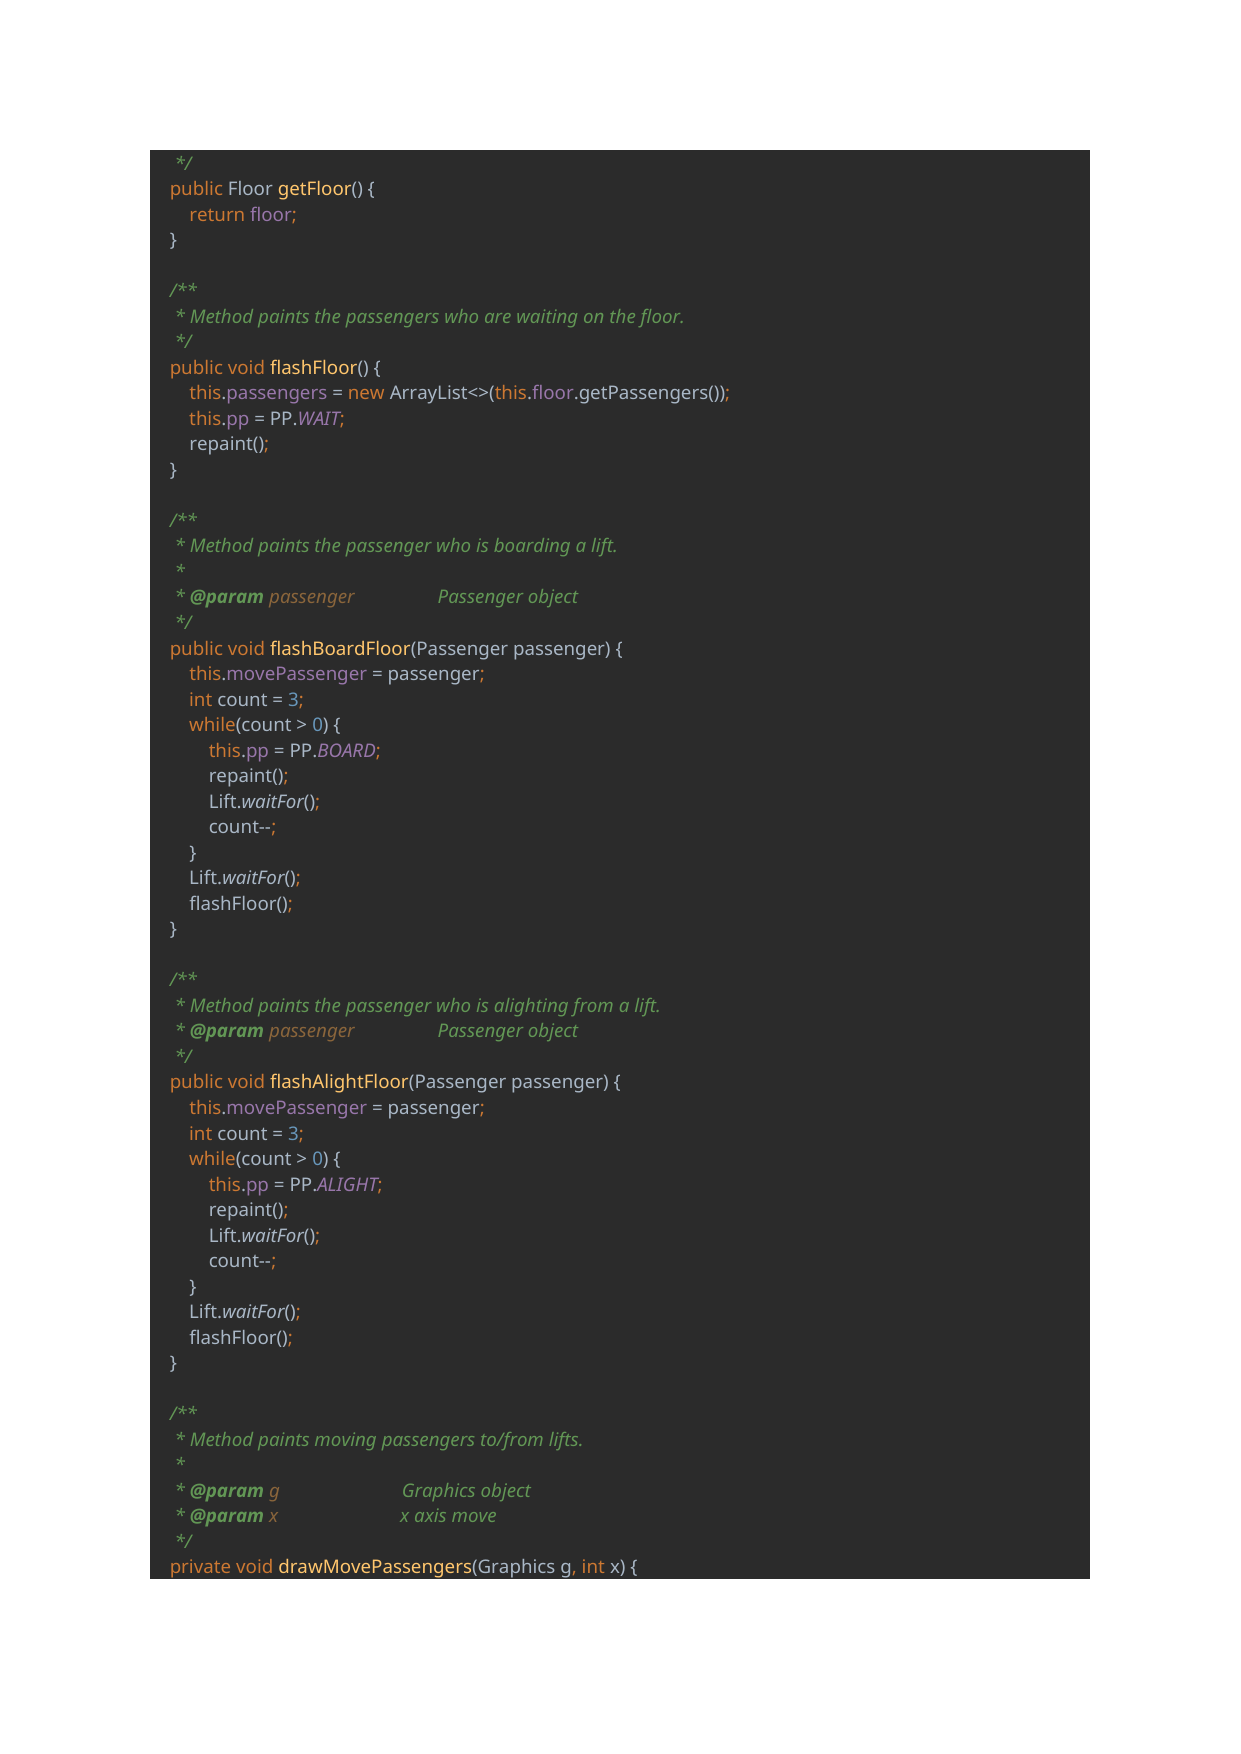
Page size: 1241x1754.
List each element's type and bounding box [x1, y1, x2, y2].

text [150, 150, 1090, 1579]
